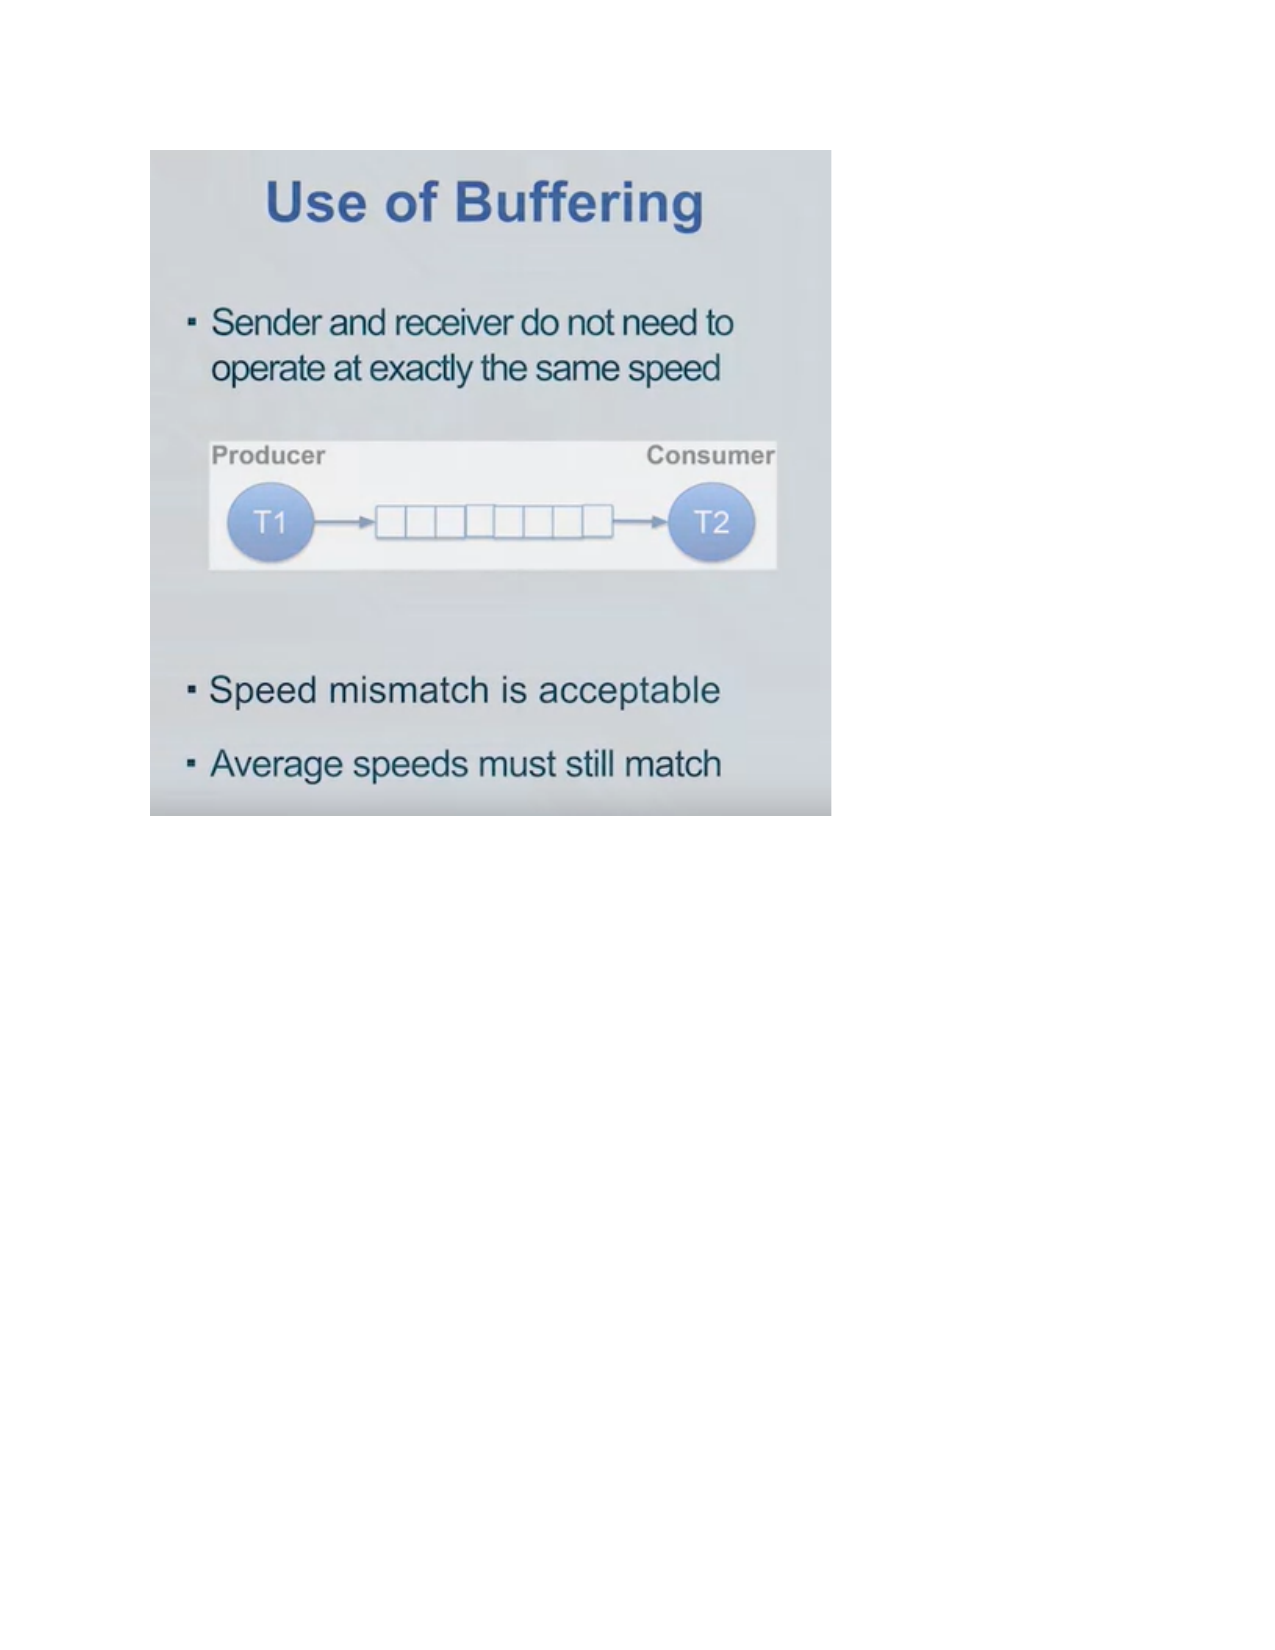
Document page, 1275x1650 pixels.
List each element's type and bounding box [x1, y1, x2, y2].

picture [150, 150, 832, 816]
